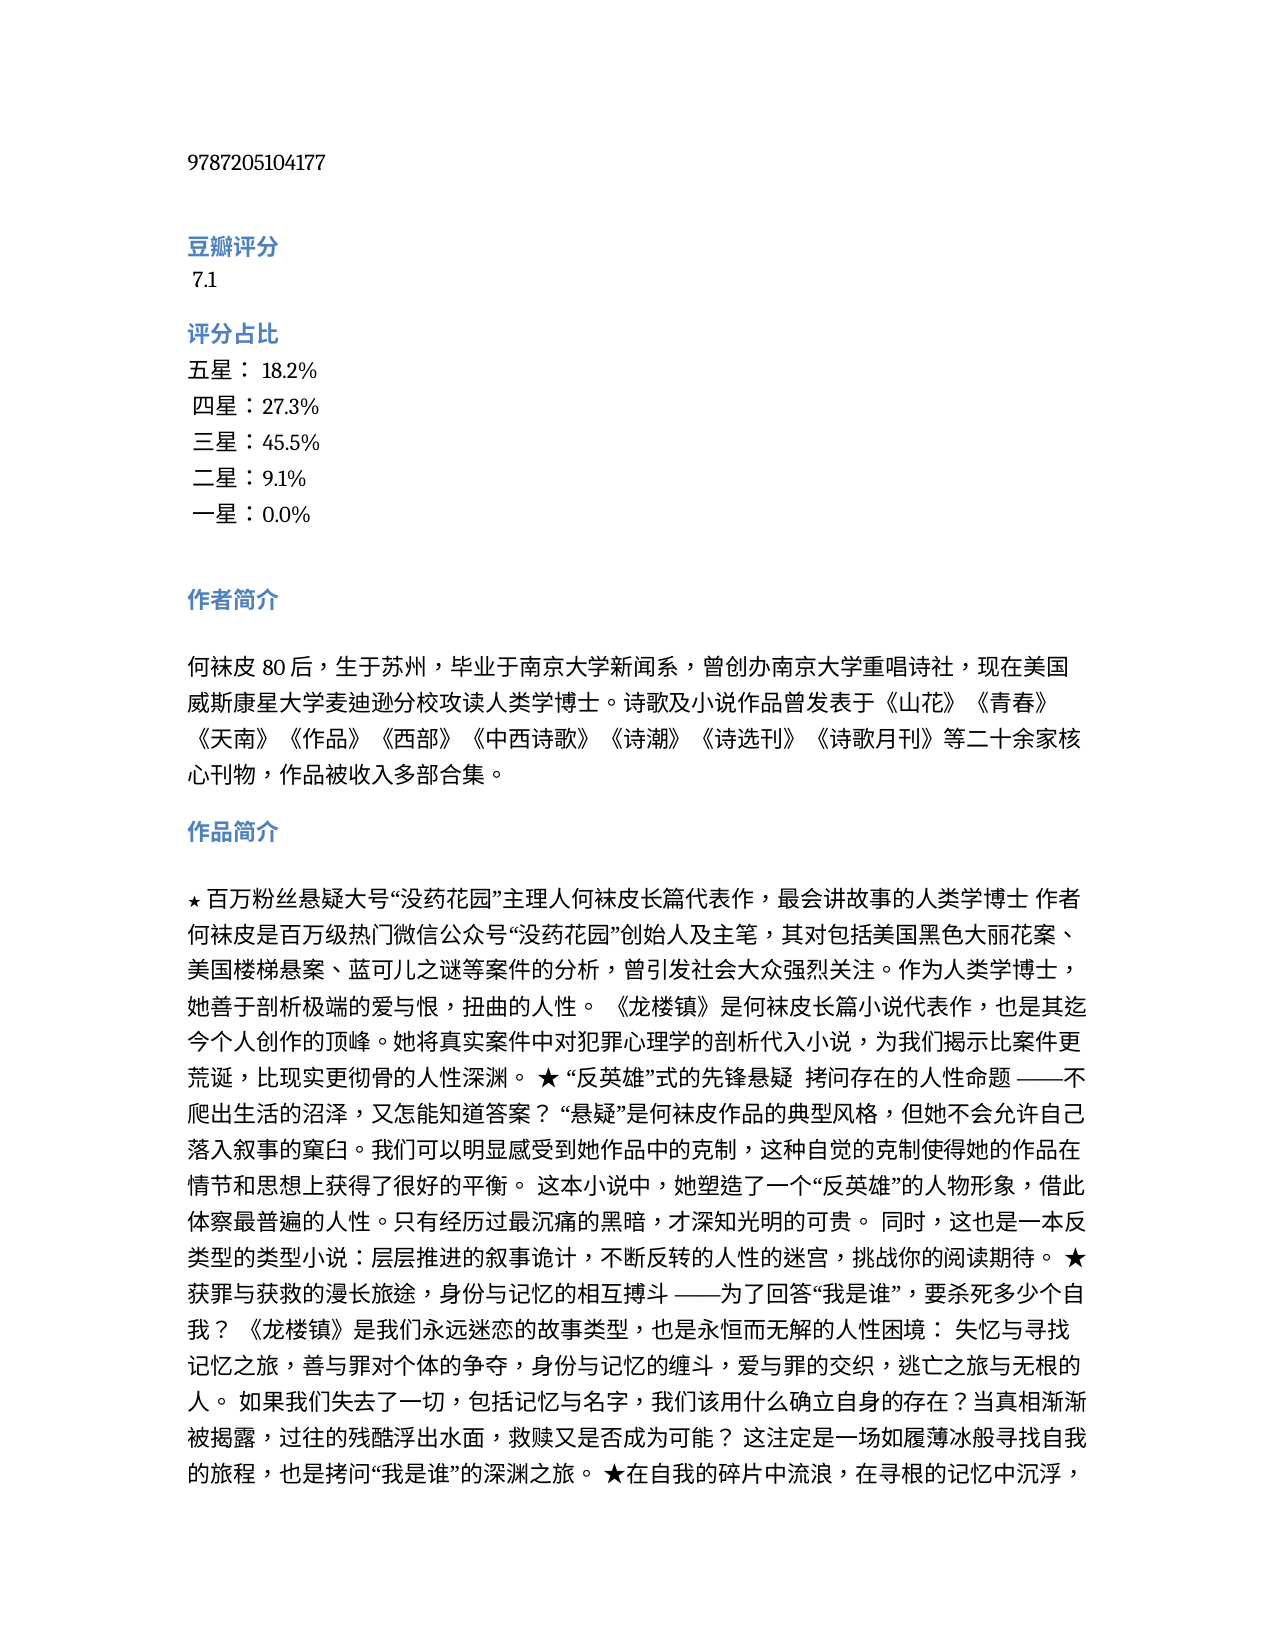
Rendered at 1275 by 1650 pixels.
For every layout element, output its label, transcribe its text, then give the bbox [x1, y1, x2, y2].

subtitle 作者简介 [187, 584, 1087, 615]
subtitle 评分占比 [187, 318, 1087, 349]
subtitle 豆瓣评分 [187, 231, 1087, 262]
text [187, 150, 1087, 207]
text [187, 852, 1087, 1489]
subtitle 作品简介 [187, 816, 1087, 847]
text 五星： 18.2% 四星： 27.3% 三星： 45.5% 二星： 9.1% 一星： 0.0% [187, 354, 1087, 559]
text 7.1 [187, 267, 1087, 293]
text 何袜皮 80后，生于苏州，毕业于南京大学新闻系，曾创办南京大学重唱诗社，现在美国威斯康星大学麦迪逊分校攻读人类学博士。诗歌及小说作品曾发表于《山花》《青春》《天南》《作品》《西部》《中西诗歌》《诗潮》《诗选刊》《诗歌月刊》等二十余家核心刊物，作品被收入多部合集。 [187, 620, 1087, 790]
